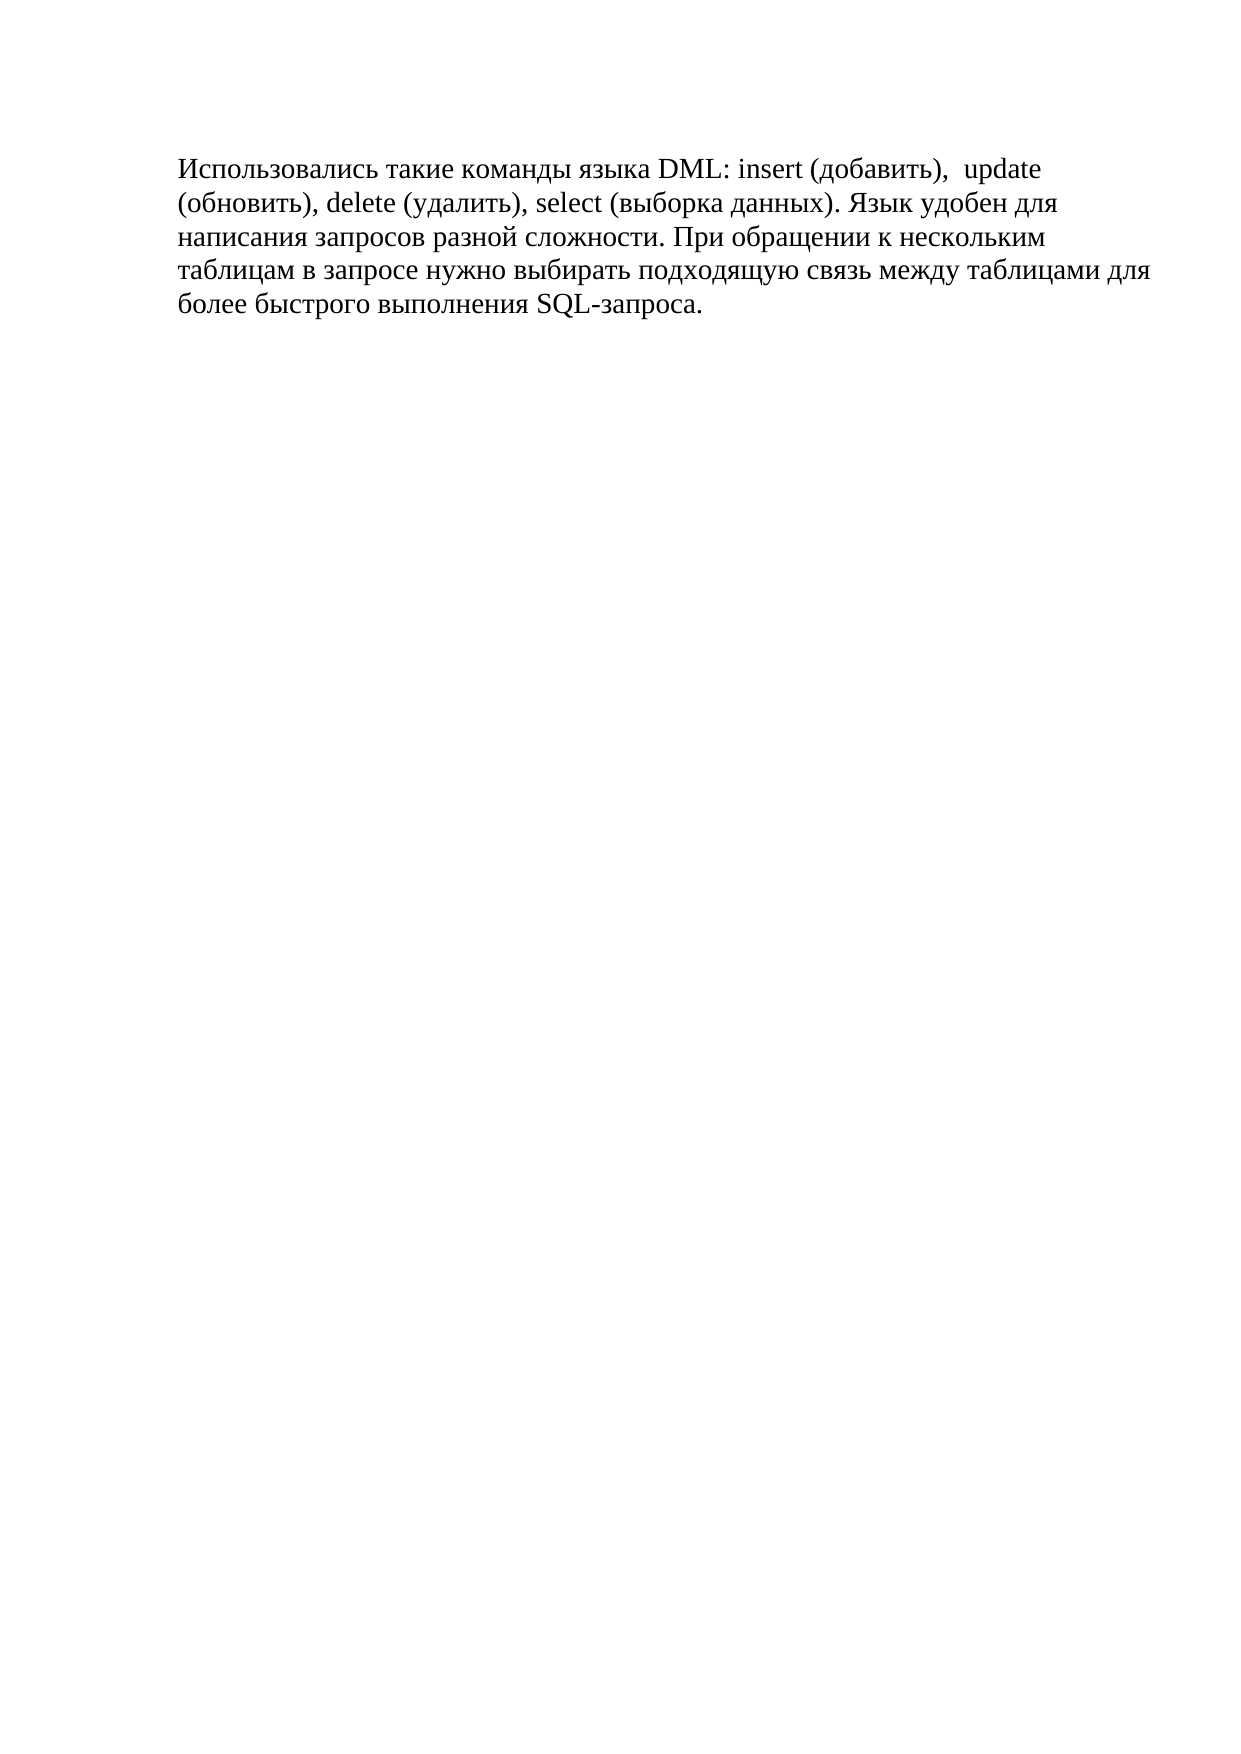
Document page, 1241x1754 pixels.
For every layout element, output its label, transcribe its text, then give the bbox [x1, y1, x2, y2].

text Использовались такие команды языка DML: insert (добавить), update (обновить), delete (удалить), select (выборка данных). Язык удобен для написания запросов разной сложности. При обращении к нескольким таблицам в запросе нужно выбирать подходящую связь между таблицами для более быстрого выполнения SQL-запроса. [177, 152, 1152, 319]
